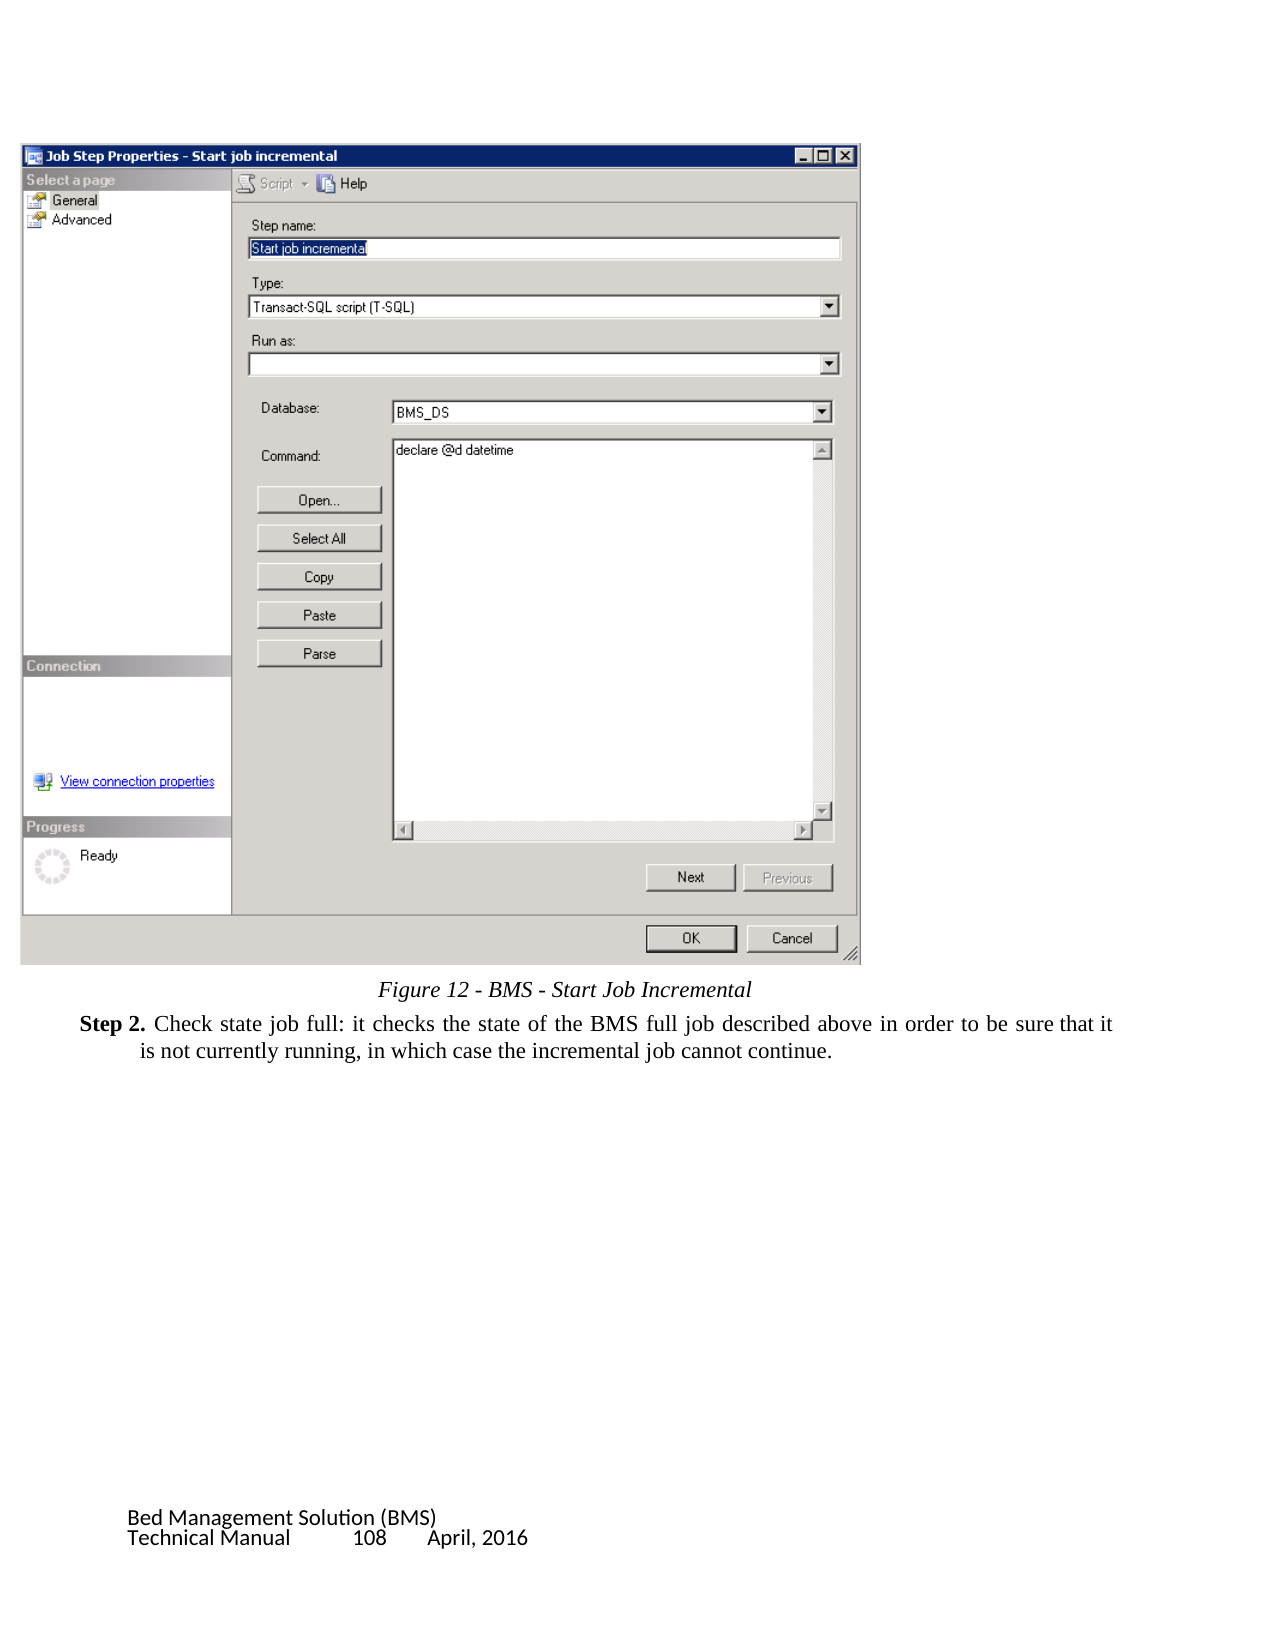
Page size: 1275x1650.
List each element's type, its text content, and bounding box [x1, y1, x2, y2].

picture [20, 143, 861, 965]
text Figure 12 - BMS - Start Job Incremental [378, 976, 1148, 1003]
text Step 2. Check state job full: it checks the state of the BMS full job described above in order to be sure that it is not currently running, in which case the incremental job cannot continue. [79, 1011, 1129, 1063]
